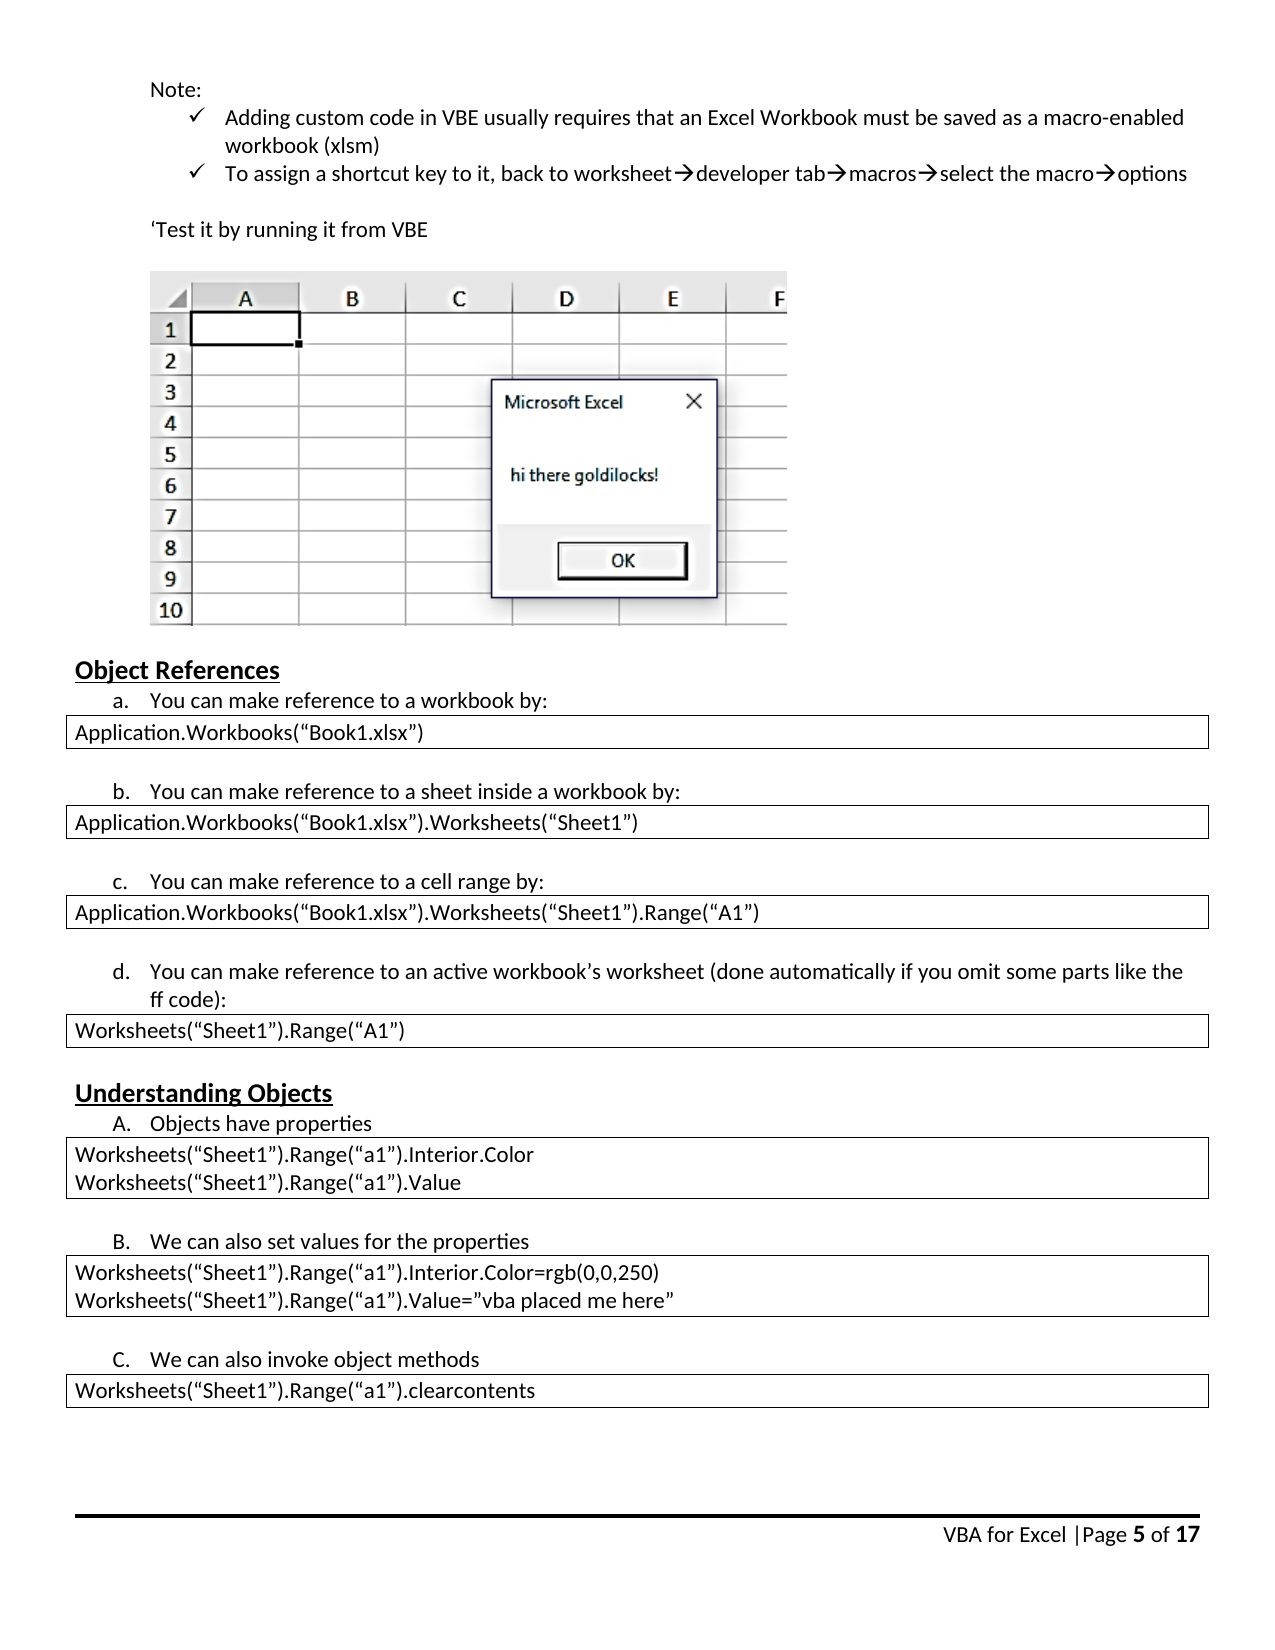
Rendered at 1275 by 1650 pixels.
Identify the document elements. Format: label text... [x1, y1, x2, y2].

list Adding custom code in VBE usually requires that an Excel Workbook must be saved as a macro-enabled workbook (xlsm) [187, 103, 1200, 159]
text Application.Workbooks(“Book1.xlsx”).Worksheets(“Sheet1”).Range(“A1”) [67, 896, 1208, 928]
text Object References [75, 653, 1200, 686]
list You can make reference to a workbook by: [112, 686, 1200, 714]
text Application.Workbooks(“Book1.xlsx”).Worksheets(“Sheet1”) [67, 806, 1208, 838]
text Worksheets(“Sheet1”).Range(“a1”).Value=”vba placed me here” [67, 1283, 1208, 1316]
text Worksheets(“Sheet1”).Range(“a1”).Interior.Color=rgb(0,0,250) [67, 1256, 1208, 1283]
text Note: [150, 75, 1200, 103]
text Worksheets(“Sheet1”).Range(“A1”) [67, 1015, 1208, 1047]
text Understanding Objects [75, 1076, 1200, 1109]
text Worksheets(“Sheet1”).Range(“a1”).Interior.Color [67, 1138, 1208, 1165]
list To assign a shortcut key to it, back to worksheetdeveloper tabmacrosselect the macrooptions [187, 159, 1200, 187]
list Objects have properties [112, 1109, 1200, 1137]
list We can also set values for the properties [112, 1227, 1200, 1255]
list You can make reference to a cell range by: [112, 867, 1200, 895]
text Application.Workbooks(“Book1.xlsx”) [67, 716, 1208, 748]
list You can make reference to an active workbook’s worksheet (done automatically if you omit some parts like the ff code): [112, 957, 1200, 1013]
text ‘Test it by running it from VBE [150, 215, 1200, 243]
picture [150, 271, 788, 626]
list You can make reference to a sheet inside a workbook by: [112, 777, 1200, 805]
text Worksheets(“Sheet1”).Range(“a1”).clearcontents [67, 1375, 1208, 1407]
list We can also invoke object methods [112, 1345, 1200, 1373]
text Worksheets(“Sheet1”).Range(“a1”).Value [67, 1165, 1208, 1198]
